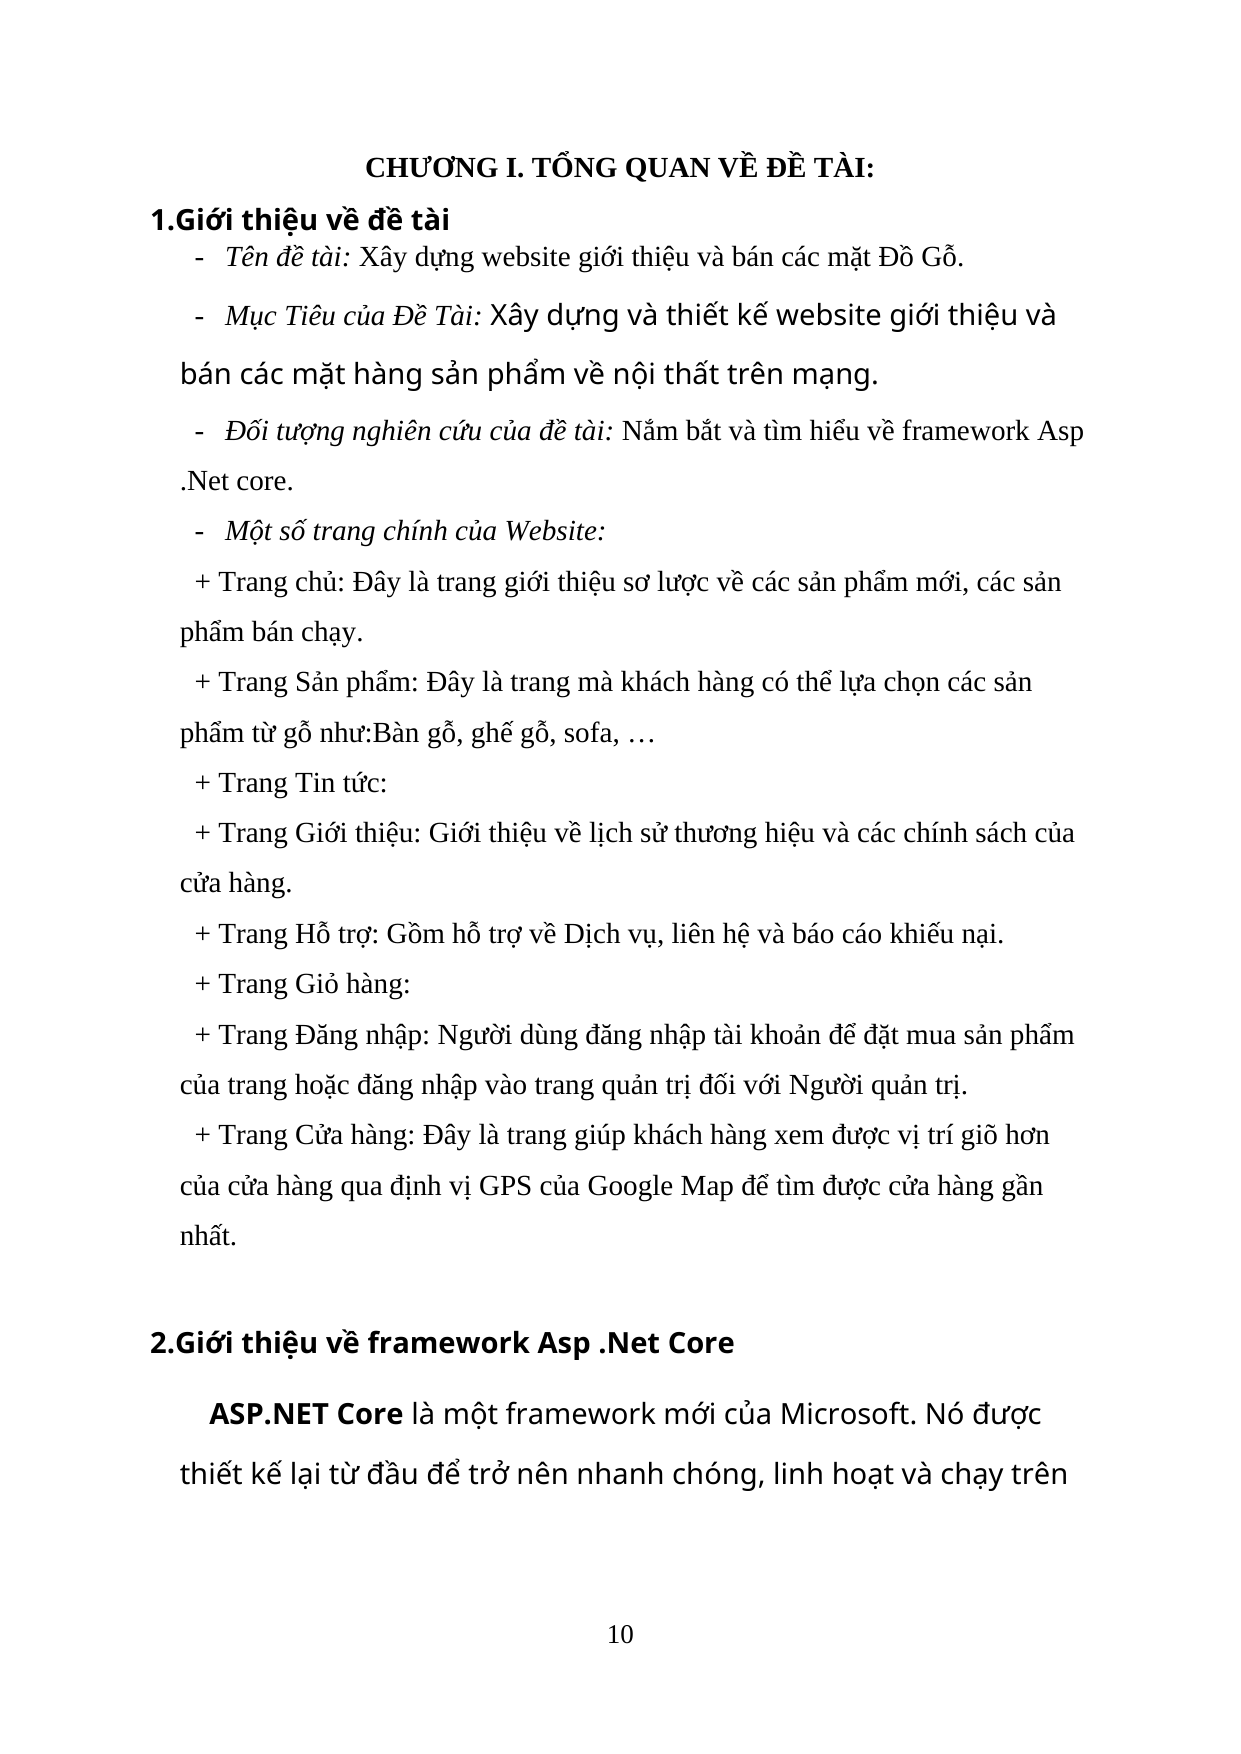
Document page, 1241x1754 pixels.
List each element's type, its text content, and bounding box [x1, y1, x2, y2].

list Một số trang chính của Website: [179, 513, 1090, 547]
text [179, 1394, 1090, 1493]
subtitle 2.Giới thiệu về framework Asp .Net Core [537, 1323, 1090, 1362]
text + Trang chủ: Đây là trang giới thiệu sơ lược về các sản phẩm mới, các sản phẩm bán chạy. [179, 564, 1090, 648]
subtitle 2.Giới thiệu về framework Asp .Net Core [150, 1323, 368, 1362]
text + Trang Đăng nhập: Người dùng đăng nhập tài khoản để đặt mua sản phẩm của trang hoặc đăng nhập vào trang quản trị đối với Người quản trị. [179, 1017, 1090, 1101]
list Tên đề tài: Xây dựng website giới thiệu và bán các mặt Đồ Gỗ. [179, 239, 1090, 273]
subtitle 1.Giới thiệu về đề tài [150, 200, 1090, 239]
subtitle Mục Tiêu của Đề Tài: Xây dựng và thiết kế website giới thiệu và bán các mặt hàng sản phẩm về nội thất trên mạng. [179, 294, 1090, 393]
list Đối tượng nghiên cứu của đề tài: Nắm bắt và tìm hiểu về framework Asp .Net core. [179, 413, 1090, 497]
text + Trang Hỗ trợ: Gồm hỗ trợ về Dịch vụ, liên hệ và báo cáo khiếu nại. [179, 916, 1090, 949]
text + Trang Giới thiệu: Giới thiệu về lịch sử thương hiệu và các chính sách của cửa hàng. [179, 815, 1090, 899]
text + Trang Giỏ hàng: [179, 966, 1090, 1000]
text + Trang Cửa hàng: Đây là trang giúp khách hàng xem được vị trí giõ hơn của cửa hàng qua định vị GPS của Google Map để tìm được cửa hàng gần nhất. [179, 1117, 1090, 1252]
text + Trang Sản phẩm: Đây là trang mà khách hàng có thể lựa chọn các sản phẩm từ gỗ như:Bàn gỗ, ghế gỗ, sofa, … [179, 664, 1090, 748]
subtitle CHƯƠNG I. TỔNG QUAN VỀ ĐỀ TÀI: [150, 150, 1090, 183]
text + Trang Tin tức: [179, 765, 1090, 798]
